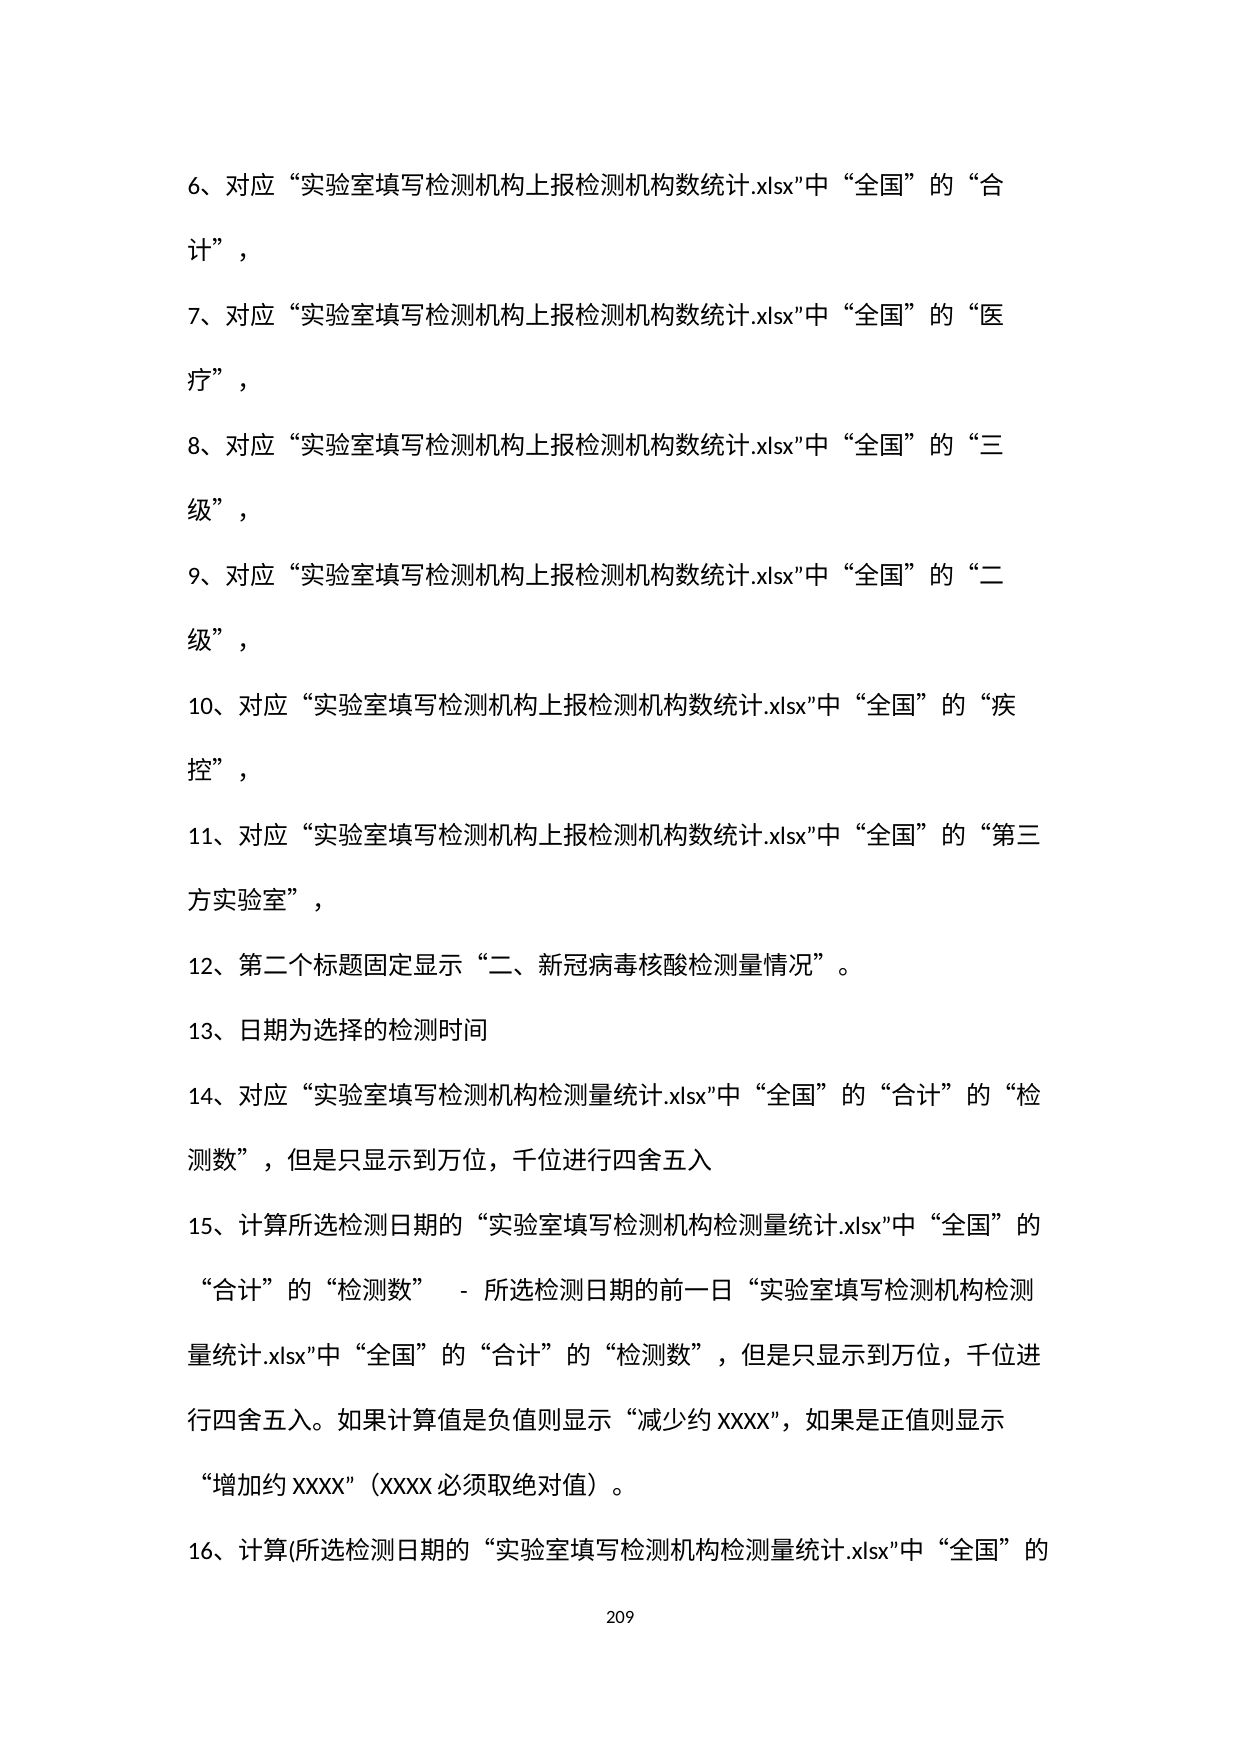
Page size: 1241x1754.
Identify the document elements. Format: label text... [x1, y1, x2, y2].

list 对应“实验室填写检测机构检测量统计.xlsx”中“全国”的“合计”的“检测数”，但是只显示到万位，千位进行四舍五入 [187, 1061, 1053, 1191]
list 对应“实验室填写检测机构上报检测机构数统计.xlsx”中“全国”的“合计”， [187, 151, 1053, 281]
list 对应“实验室填写检测机构上报检测机构数统计.xlsx”中“全国”的“疾控”， [187, 671, 1053, 801]
list 对应“实验室填写检测机构上报检测机构数统计.xlsx”中“全国”的“医疗”， [187, 281, 1053, 411]
list 第二个标题固定显示“二、新冠病毒核酸检测量情况”。 [187, 931, 1053, 996]
list 日期为选择的检测时间 [187, 996, 1053, 1061]
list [187, 1516, 1053, 1581]
list 对应“实验室填写检测机构上报检测机构数统计.xlsx”中“全国”的“二级”， [187, 541, 1053, 671]
list 对应“实验室填写检测机构上报检测机构数统计.xlsx”中“全国”的“三级”， [187, 411, 1053, 541]
list 对应“实验室填写检测机构上报检测机构数统计.xlsx”中“全国”的“第三方实验室”， [187, 801, 1053, 931]
list 计算所选检测日期的“实验室填写检测机构检测量统计.xlsx”中“全国”的“合计”的“检测数” - 所选检测日期的前一日“实验室填写检测机构检测量统计.xlsx”中“全国”的“合计”的“检测数”，但是只显示到万位，千位进行四舍五入。如果计算值是负值则显示“减少约XXXX”，如果是正值则显示“增加约XXXX”（XXXX必须取绝对值）。 [187, 1191, 1053, 1516]
